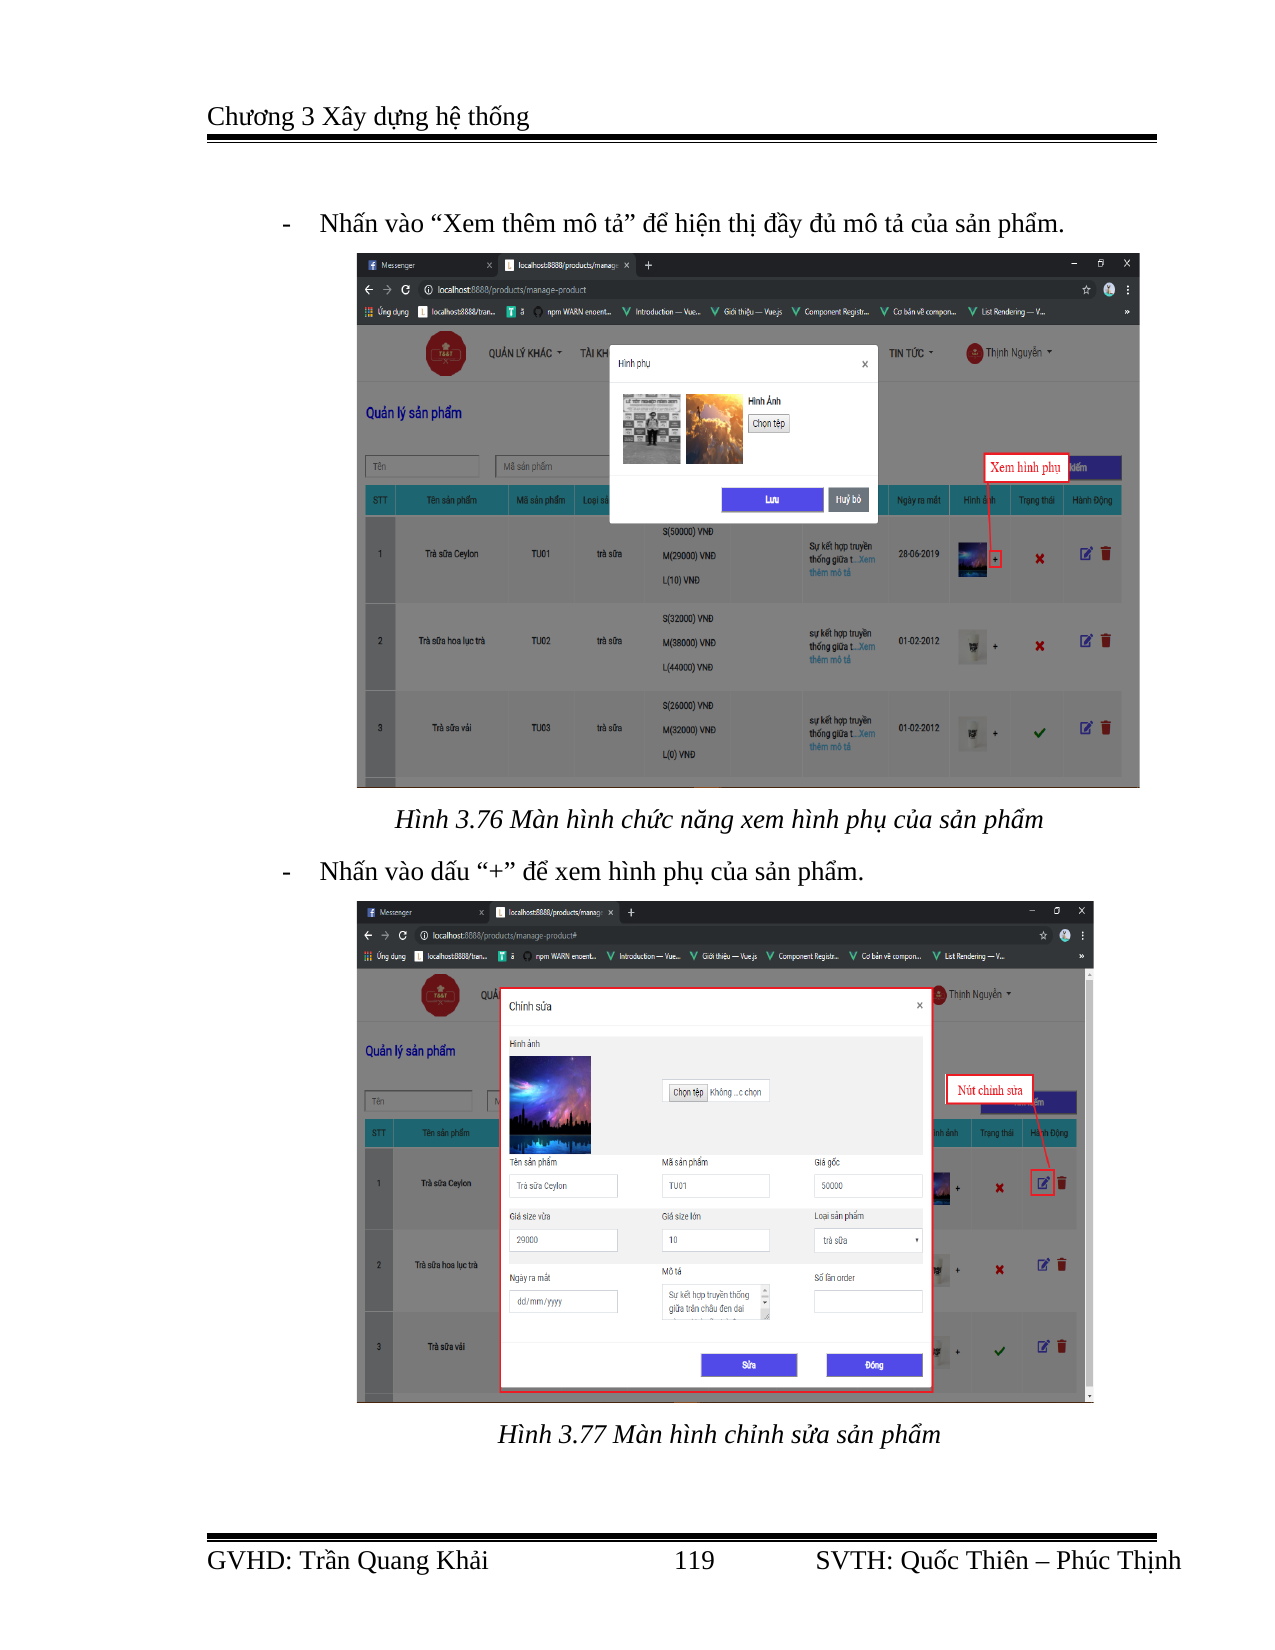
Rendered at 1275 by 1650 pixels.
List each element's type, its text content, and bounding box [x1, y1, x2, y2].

list Nhấn vào dấu “+” để xem hình phụ của sản phẩm. [282, 855, 1157, 886]
list Nhấn vào “Xem thêm mô tả” để hiện thị đầy đủ mô tả của sản phẩm. [282, 207, 1157, 238]
picture [356, 253, 1140, 788]
picture [356, 901, 1094, 1403]
